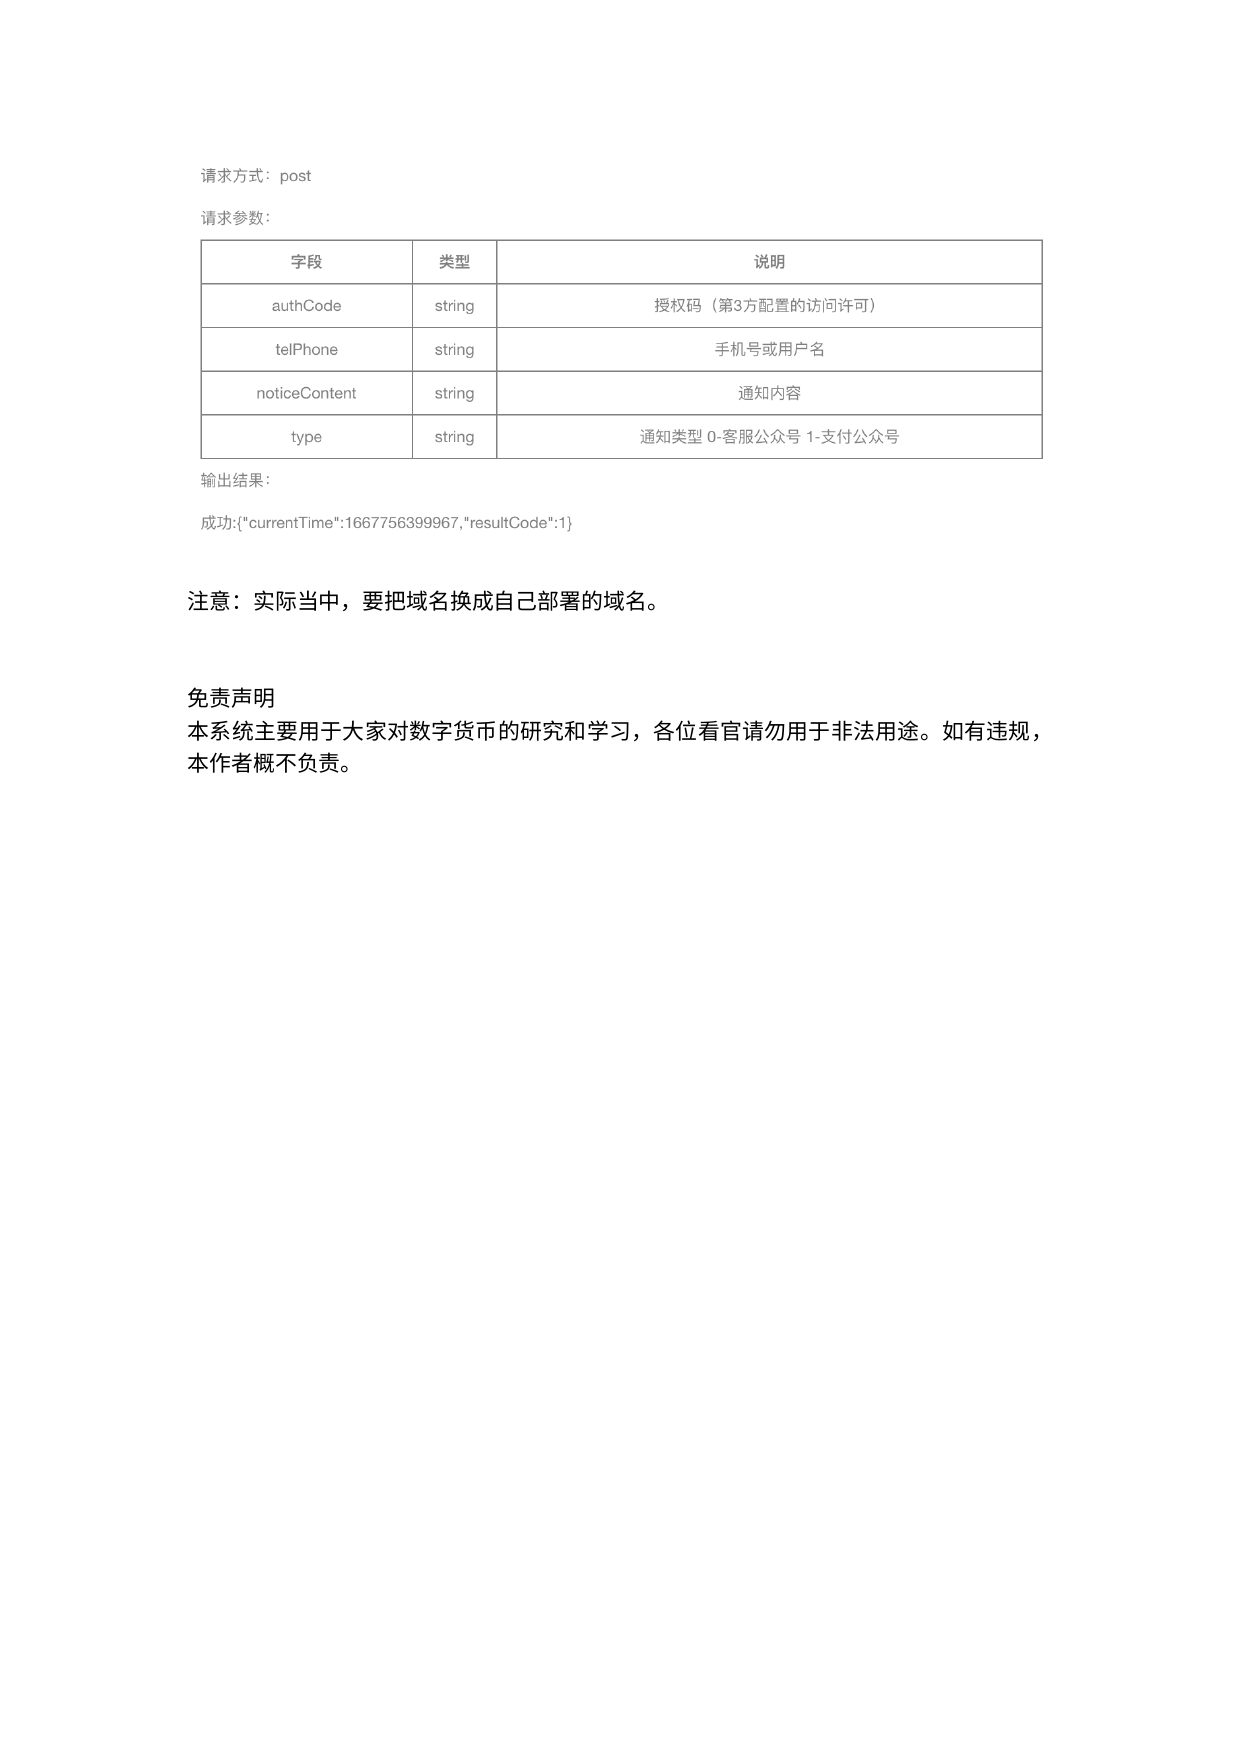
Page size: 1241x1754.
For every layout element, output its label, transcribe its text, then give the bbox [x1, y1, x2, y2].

text 注意：实际当中，要把域名换成自己部署的域名。 [187, 584, 1053, 617]
picture [187, 162, 1053, 557]
text 免责声明 [187, 682, 1053, 714]
text 本系统主要用于大家对数字货币的研究和学习，各位看官请勿用于非法用途。如有违规，本作者概不负责。 [187, 714, 1053, 779]
